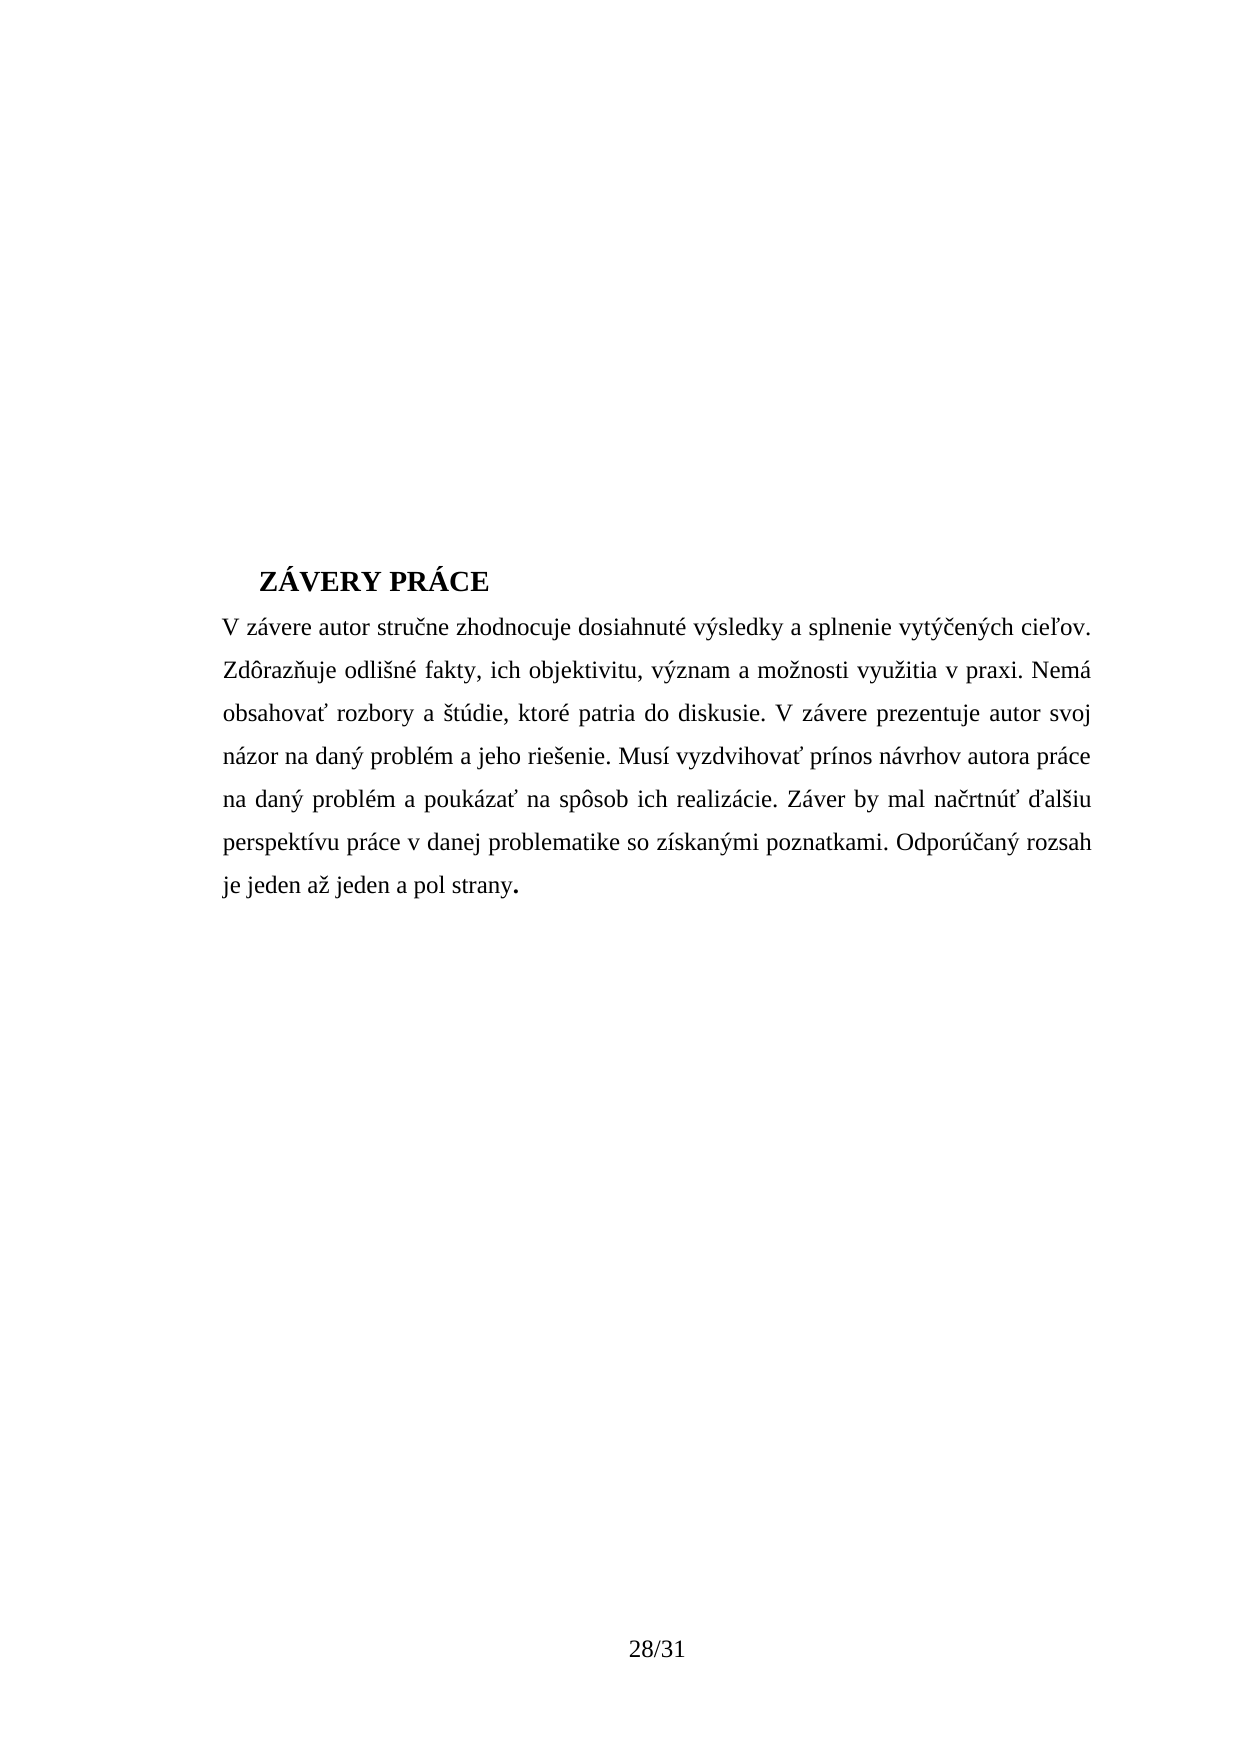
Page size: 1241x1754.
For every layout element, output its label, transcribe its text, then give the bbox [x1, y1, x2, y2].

text V závere autor stručne zhodnocuje dosiahnuté výsledky a splnenie vytýčených cieľov. Zdôrazňuje odlišné fakty, ich objektivitu, význam a možnosti využitia v praxi. Nemá obsahovať rozbory a štúdie, ktoré patria do diskusie. V závere prezentuje autor svoj názor na daný problém a jeho riešenie. Musí vyzdvihovať prínos návrhov autora práce na daný problém a poukázať na spôsob ich realizácie. Záver by mal načrtnúť ďalšiu perspektívu práce v danej problematike so získanými poznatkami. Odporúčaný rozsah je jeden až jeden a pol strany. [221, 612, 1092, 899]
subtitle ZÁVERY PRÁCE [259, 564, 1092, 597]
